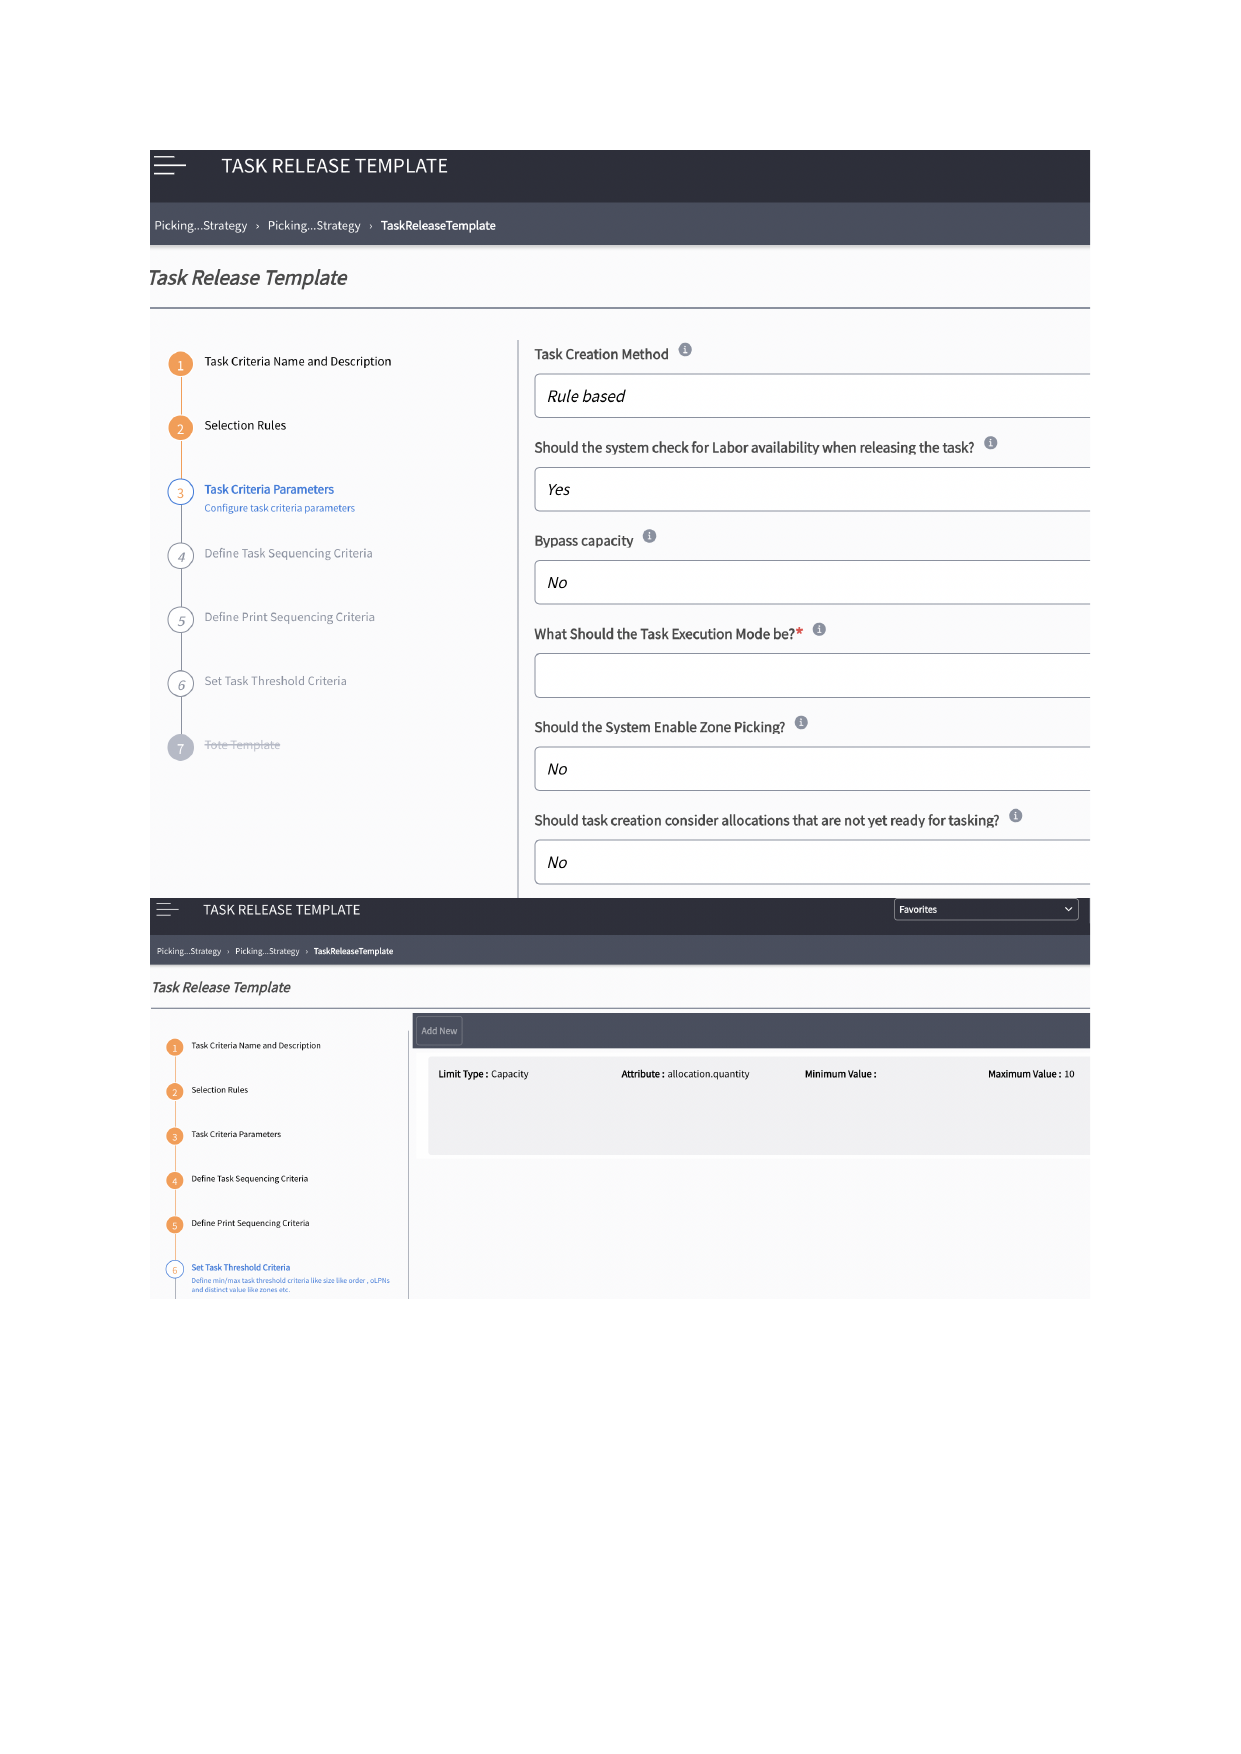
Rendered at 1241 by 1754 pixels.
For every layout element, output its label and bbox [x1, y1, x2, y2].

picture [150, 150, 1091, 1299]
